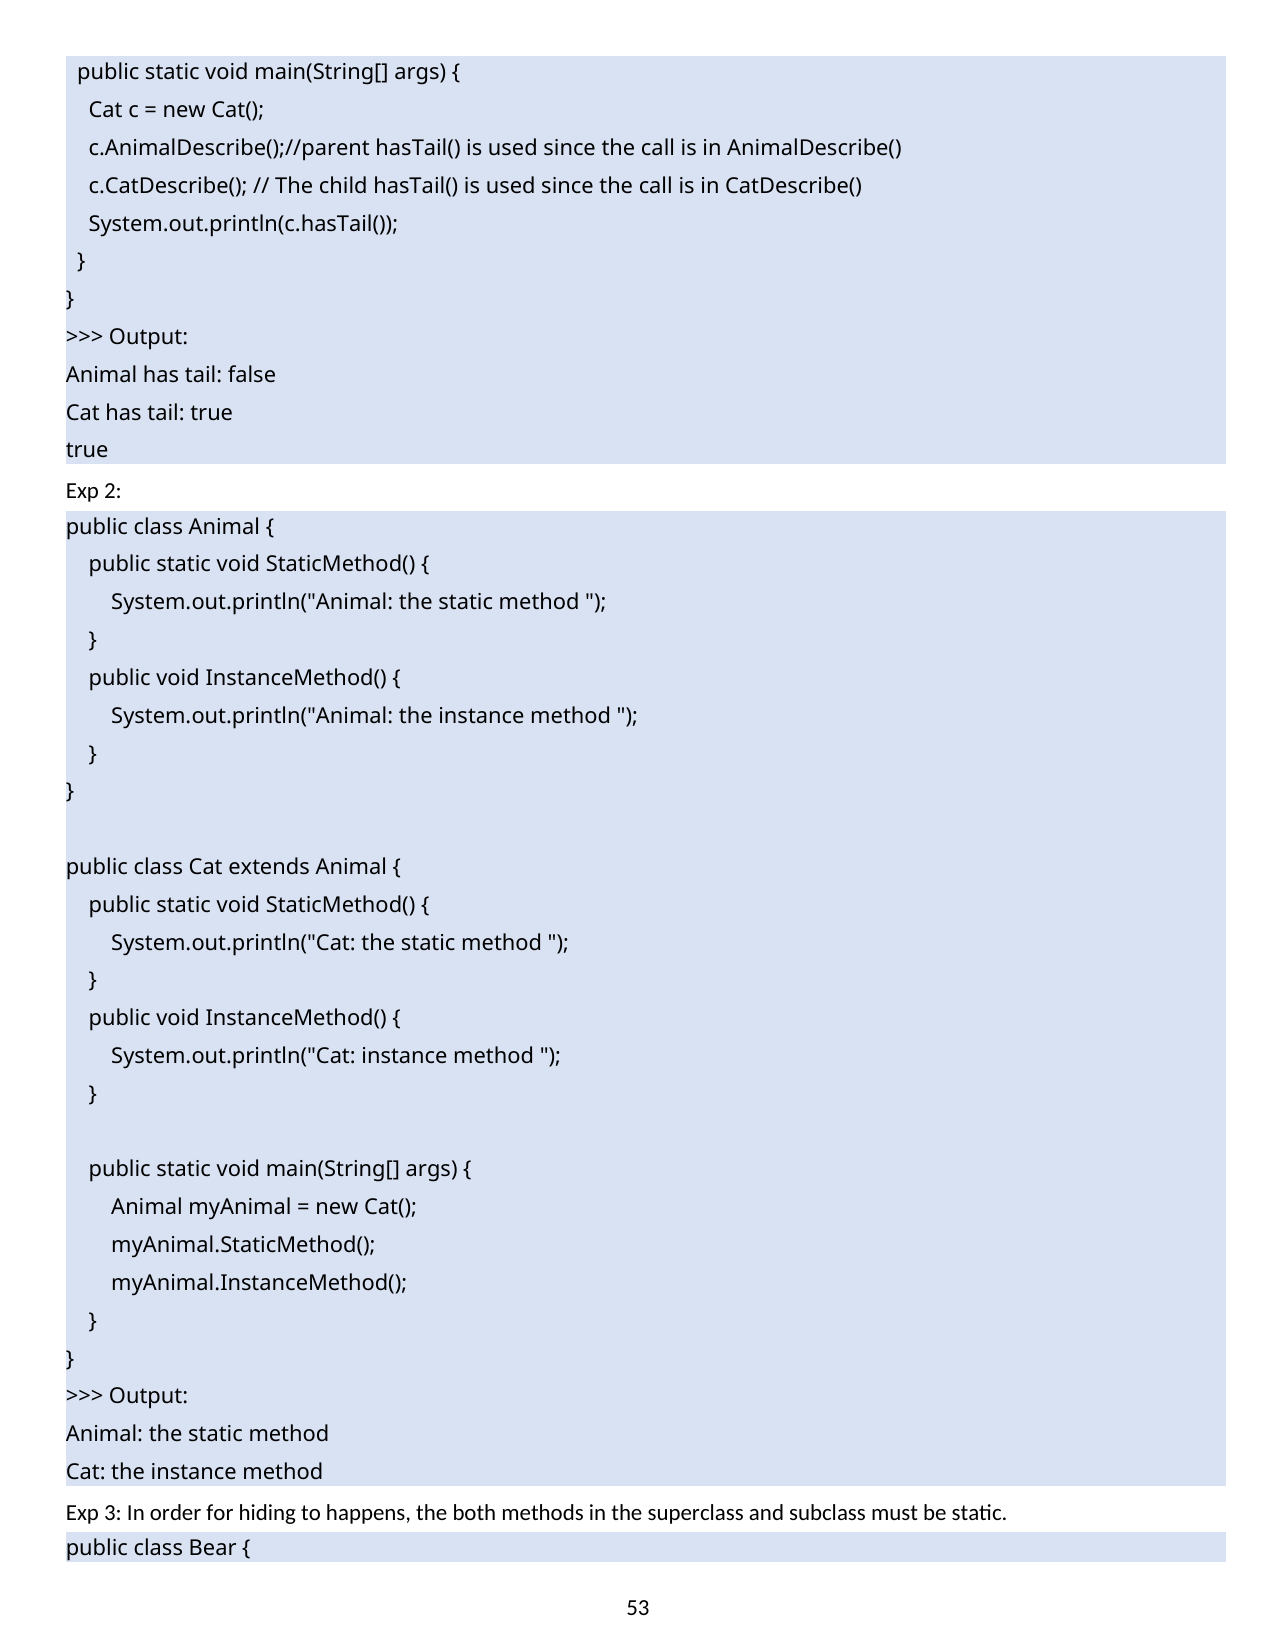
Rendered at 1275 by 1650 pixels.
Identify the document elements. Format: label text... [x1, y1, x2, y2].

text System.out.println(c.hasTail()); [66, 207, 1226, 237]
text public class Bear { [66, 1532, 1226, 1562]
text myAnimal.InstanceMethod(); [66, 1267, 1226, 1297]
text public static void StaticMethod() { [66, 889, 1226, 918]
text } [66, 624, 1226, 654]
text Animal myAnimal = new Cat(); [66, 1191, 1226, 1221]
text public class Cat extends Animal { [66, 851, 1226, 881]
text } [66, 1305, 1226, 1334]
text } [66, 283, 1226, 313]
text c.AnimalDescribe();//parent hasTail() is used since the call is in AnimalDescribe() [66, 132, 1226, 162]
text System.out.println("Animal: the static method "); [66, 586, 1226, 616]
text myAnimal.StaticMethod(); [66, 1229, 1226, 1259]
text System.out.println("Animal: the instance method "); [66, 700, 1226, 729]
text >>> Output: [66, 321, 1226, 351]
text public void InstanceMethod() { [66, 1002, 1226, 1032]
text public static void main(String[] args) { [66, 1153, 1226, 1183]
text } [66, 1342, 1226, 1372]
text System.out.println("Cat: instance method "); [66, 1040, 1226, 1070]
text true [66, 434, 1226, 464]
text Cat: the instance method [66, 1456, 1226, 1486]
text >>> Output: [66, 1380, 1226, 1410]
text public void InstanceMethod() { [66, 662, 1226, 692]
text Exp 3: In order for hiding to happens, the both methods in the superclass and subclass must be static. [66, 1498, 1209, 1526]
text public static void StaticMethod() { [66, 548, 1226, 578]
text Exp 2: [66, 476, 1209, 504]
text Animal has tail: false [66, 359, 1226, 388]
text } [66, 964, 1226, 994]
text System.out.println("Cat: the static method "); [66, 927, 1226, 956]
text } [66, 1078, 1226, 1108]
text c.CatDescribe(); // The child hasTail() is used since the call is in CatDescribe() [66, 170, 1226, 199]
text } [66, 737, 1226, 767]
text } [66, 245, 1226, 275]
text } [66, 775, 1226, 805]
text Animal: the static method [66, 1418, 1226, 1448]
text public class Animal { [66, 511, 1226, 540]
text public static void main(String[] args) { [66, 56, 1226, 86]
text Cat has tail: true [66, 397, 1226, 426]
text Cat c = new Cat(); [66, 94, 1226, 124]
